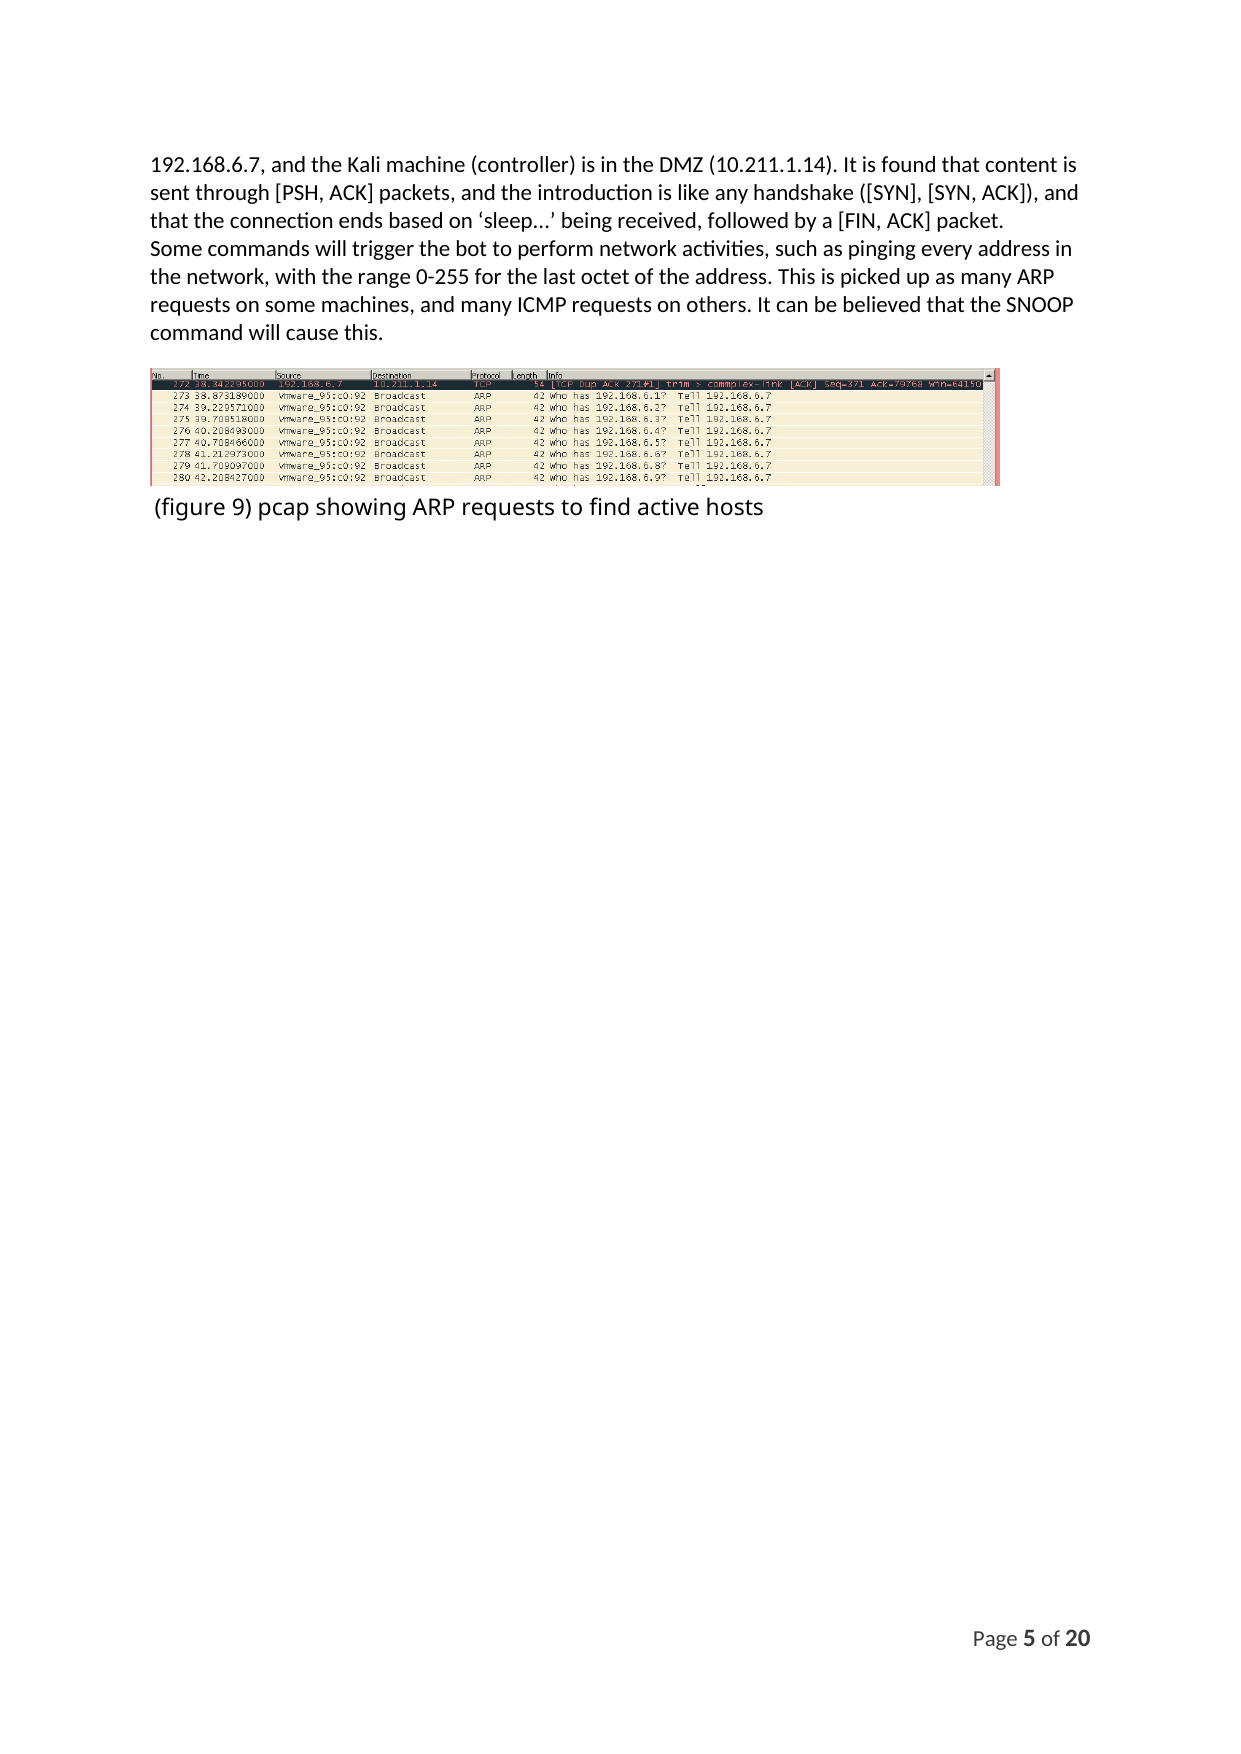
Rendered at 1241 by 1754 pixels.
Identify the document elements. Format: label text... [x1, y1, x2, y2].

picture [150, 368, 1000, 486]
text Some commands will trigger the bot to perform network activities, such as pinging every address in the network, with the range 0-255 for the last octet of the address. This is picked up as many ARP requests on some machines, and many ICMP requests on others. It can be believed that the SNOOP command will cause this. [150, 234, 1090, 346]
